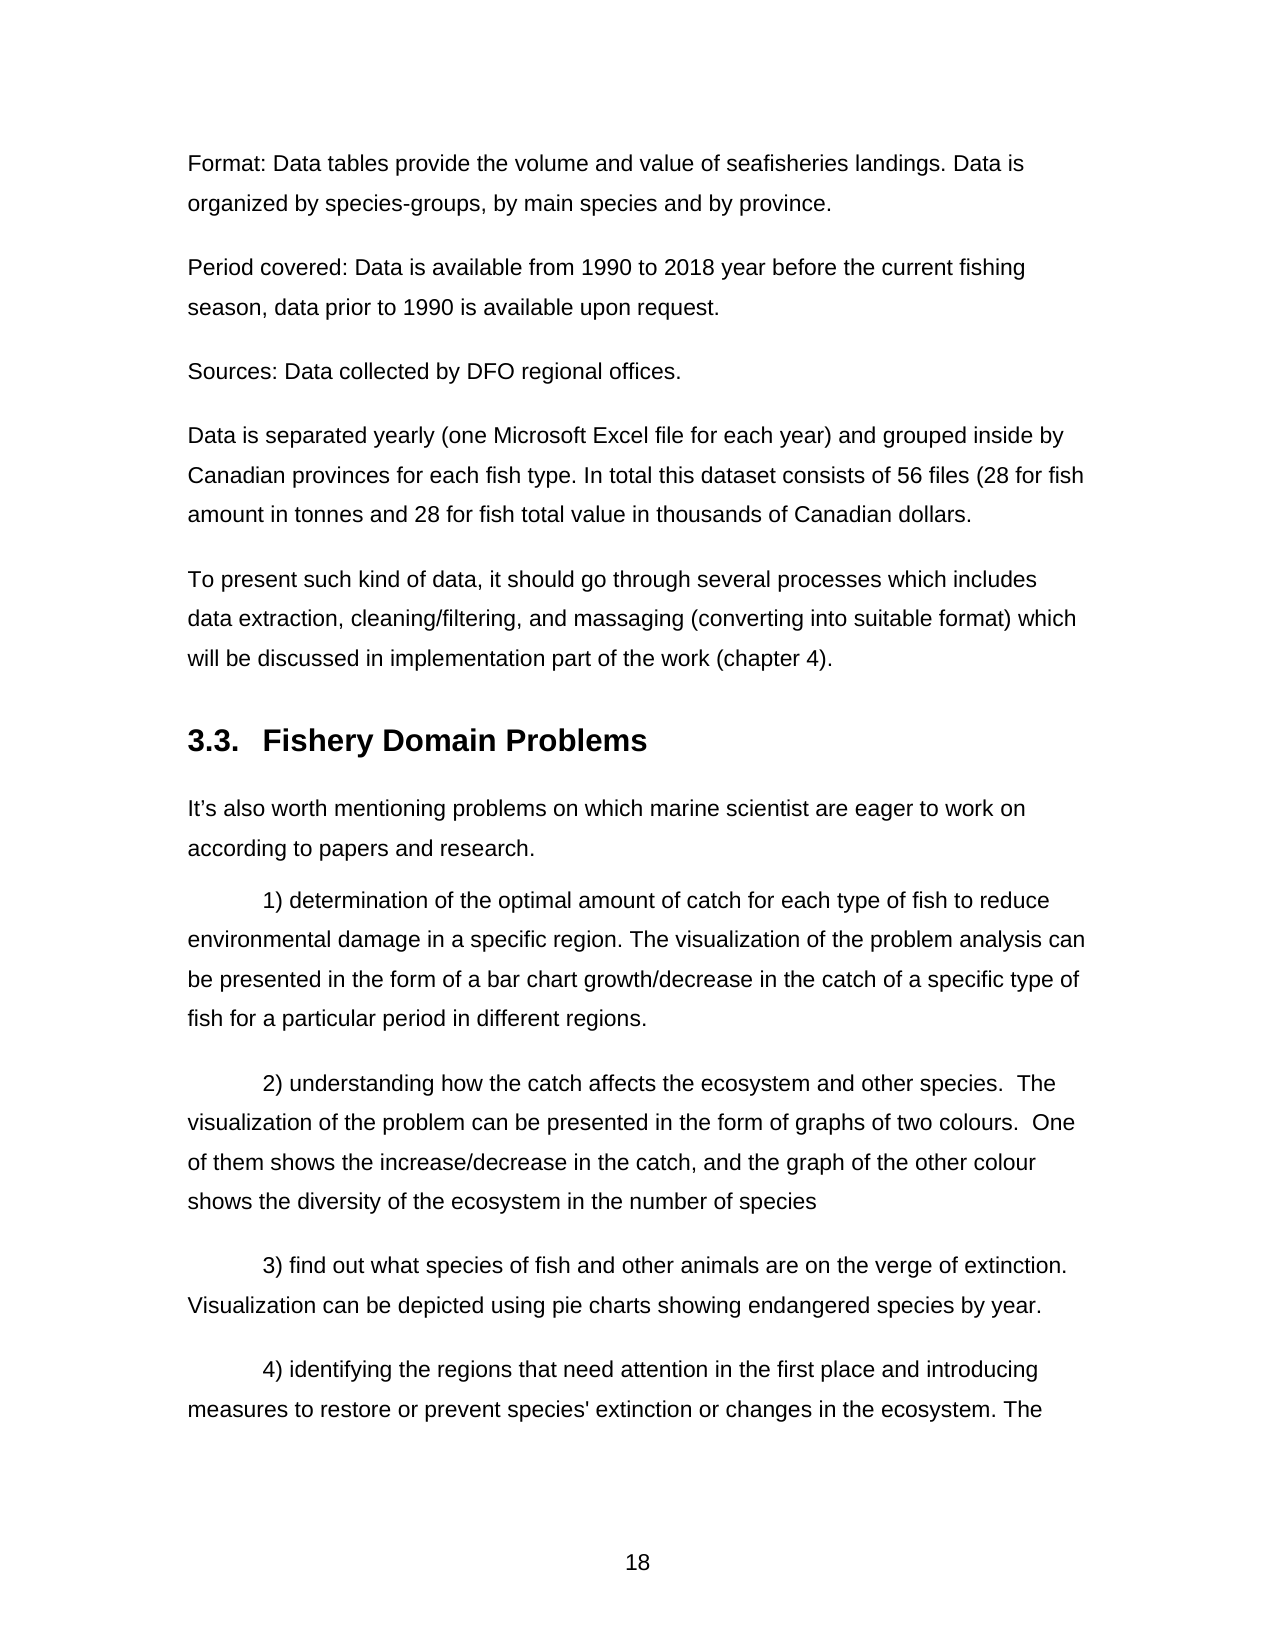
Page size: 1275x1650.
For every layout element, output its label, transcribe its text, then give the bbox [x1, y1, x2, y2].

text It’s also worth mentioning problems on which marine scientist are eager to work on according to papers and research. [187, 795, 1087, 861]
text To present such kind of data, it should go through several processes which includes data extraction, cleaning/filtering, and massaging (converting into suitable format) which will be discussed in implementation part of the work (chapter 4). [187, 566, 1087, 671]
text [187, 1356, 1087, 1422]
text Data is separated yearly (one Microsoft Excel file for each year) and grouped inside by Canadian provinces for each fish type. In total this dataset consists of 56 files (28 for fish amount in tonnes and 28 for fish total value in thousands of Canadian dollars. [187, 422, 1087, 528]
text 1) determination of the optimal amount of catch for each type of fish to reduce environmental damage in a specific region. The visualization of the problem analysis can be presented in the form of a bar chart growth/decrease in the catch of a specific type of fish for a particular period in different regions. [187, 887, 1087, 1031]
text 3) find out what species of fish and other animals are on the verge of extinction. Visualization can be depicted using pie charts showing endangered species by year. [187, 1252, 1087, 1318]
text Period covered: Data is available from 1990 to 2018 year before the current fishing season, data prior to 1990 is available upon request. [187, 254, 1087, 320]
subtitle 3.3. Fishery Domain Problems [187, 722, 1087, 758]
text 2) understanding how the catch affects the ecosystem and other species. The visualization of the problem can be presented in the form of graphs of two colours. One of them shows the increase/decrease in the catch, and the graph of the other colour shows the diversity of the ecosystem in the number of species [187, 1069, 1087, 1214]
text Sources: Data collected by DFO regional offices. [187, 358, 1087, 384]
text Format: Data tables provide the volume and value of seafisheries landings. Data is organized by species-groups, by main species and by province. [187, 150, 1087, 216]
